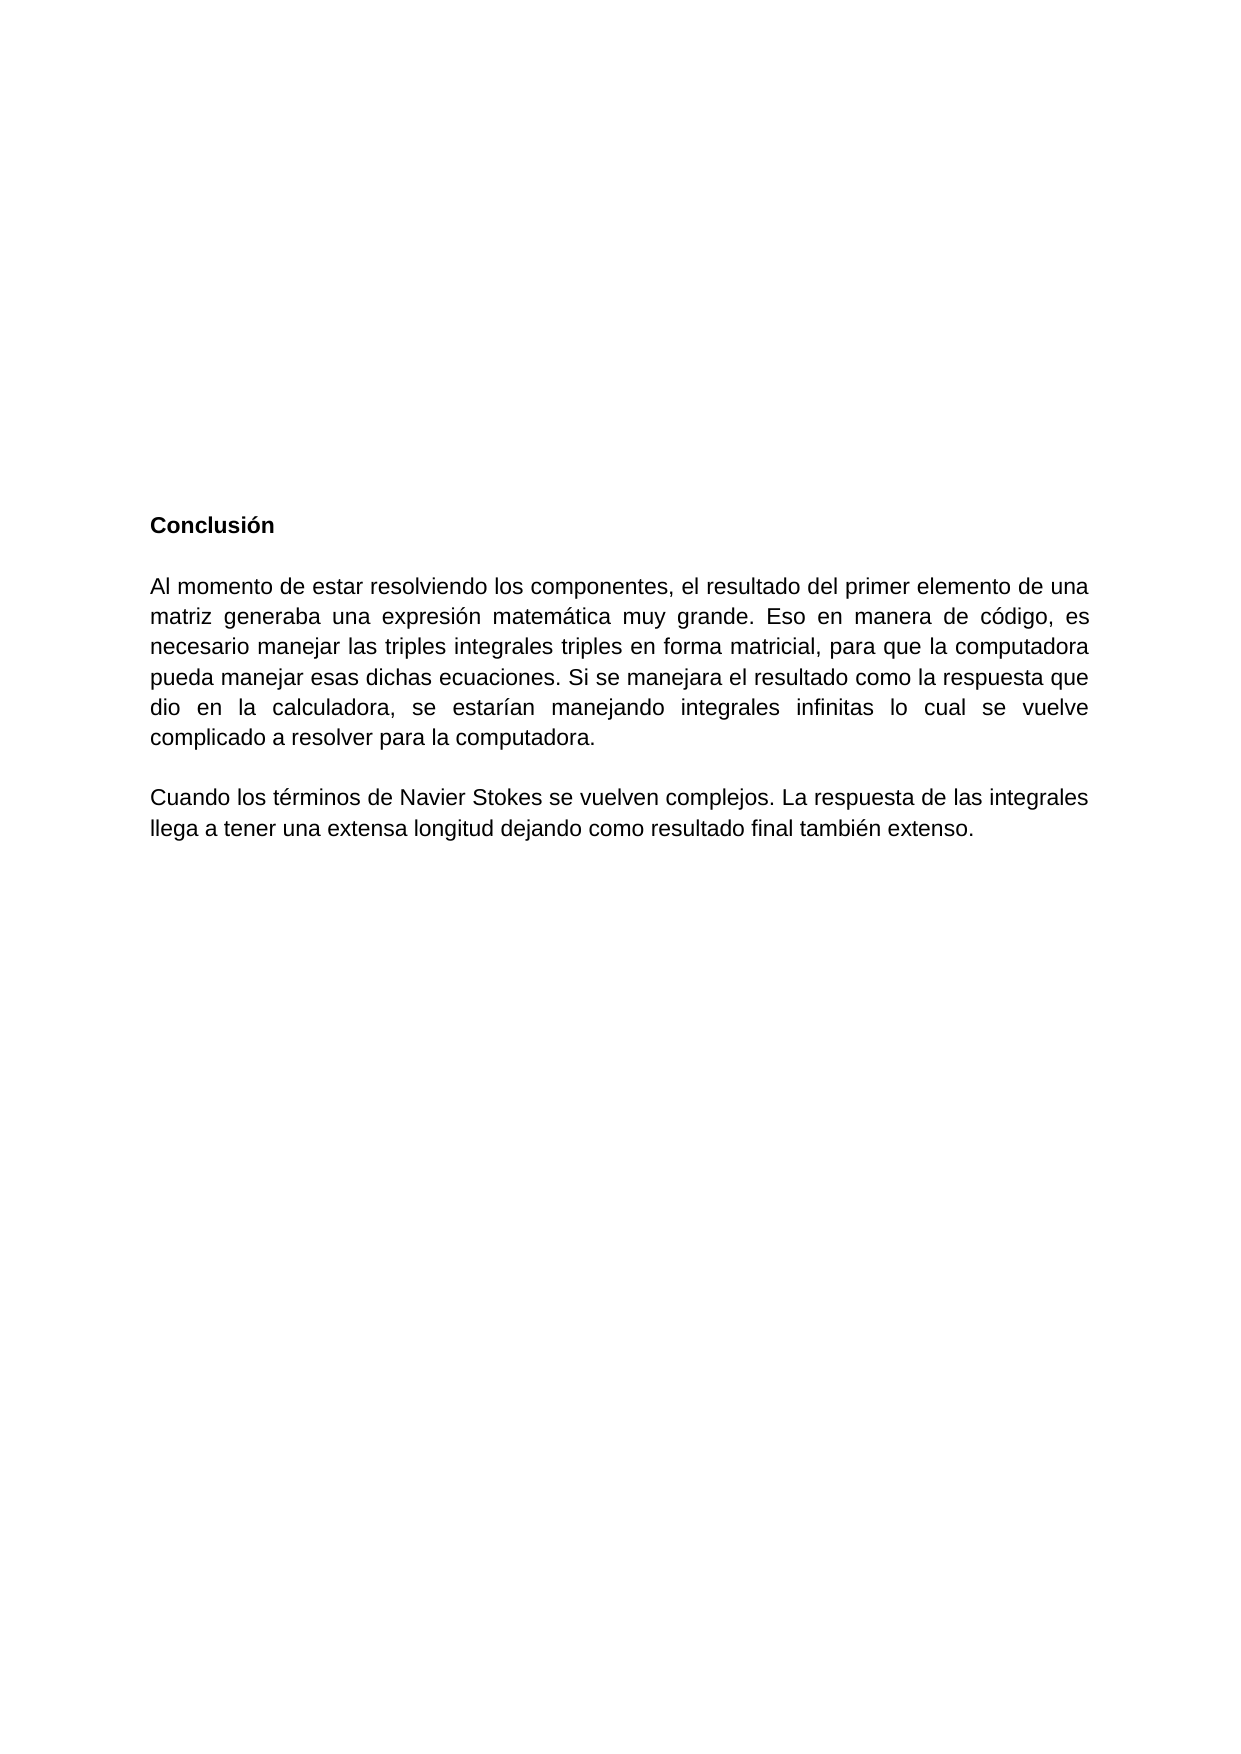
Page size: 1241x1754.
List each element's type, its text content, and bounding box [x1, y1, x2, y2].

text Al momento de estar resolviendo los componentes, el resultado del primer elemento de una matriz generaba una expresión matemática muy grande. Eso en manera de código, es necesario manejar las triples integrales triples en forma matricial, para que la computadora pueda manejar esas dichas ecuaciones. Si se manejara el resultado como la respuesta que dio en la calculadora, se estarían manejando integrales infinitas lo cual se vuelve complicado a resolver para la computadora. [150, 573, 1090, 750]
text Conclusión [150, 512, 1090, 539]
text Cuando los términos de Navier Stokes se vuelven complejos. La respuesta de las integrales llega a tener una extensa longitud dejando como resultado final también extenso. [150, 784, 1090, 841]
